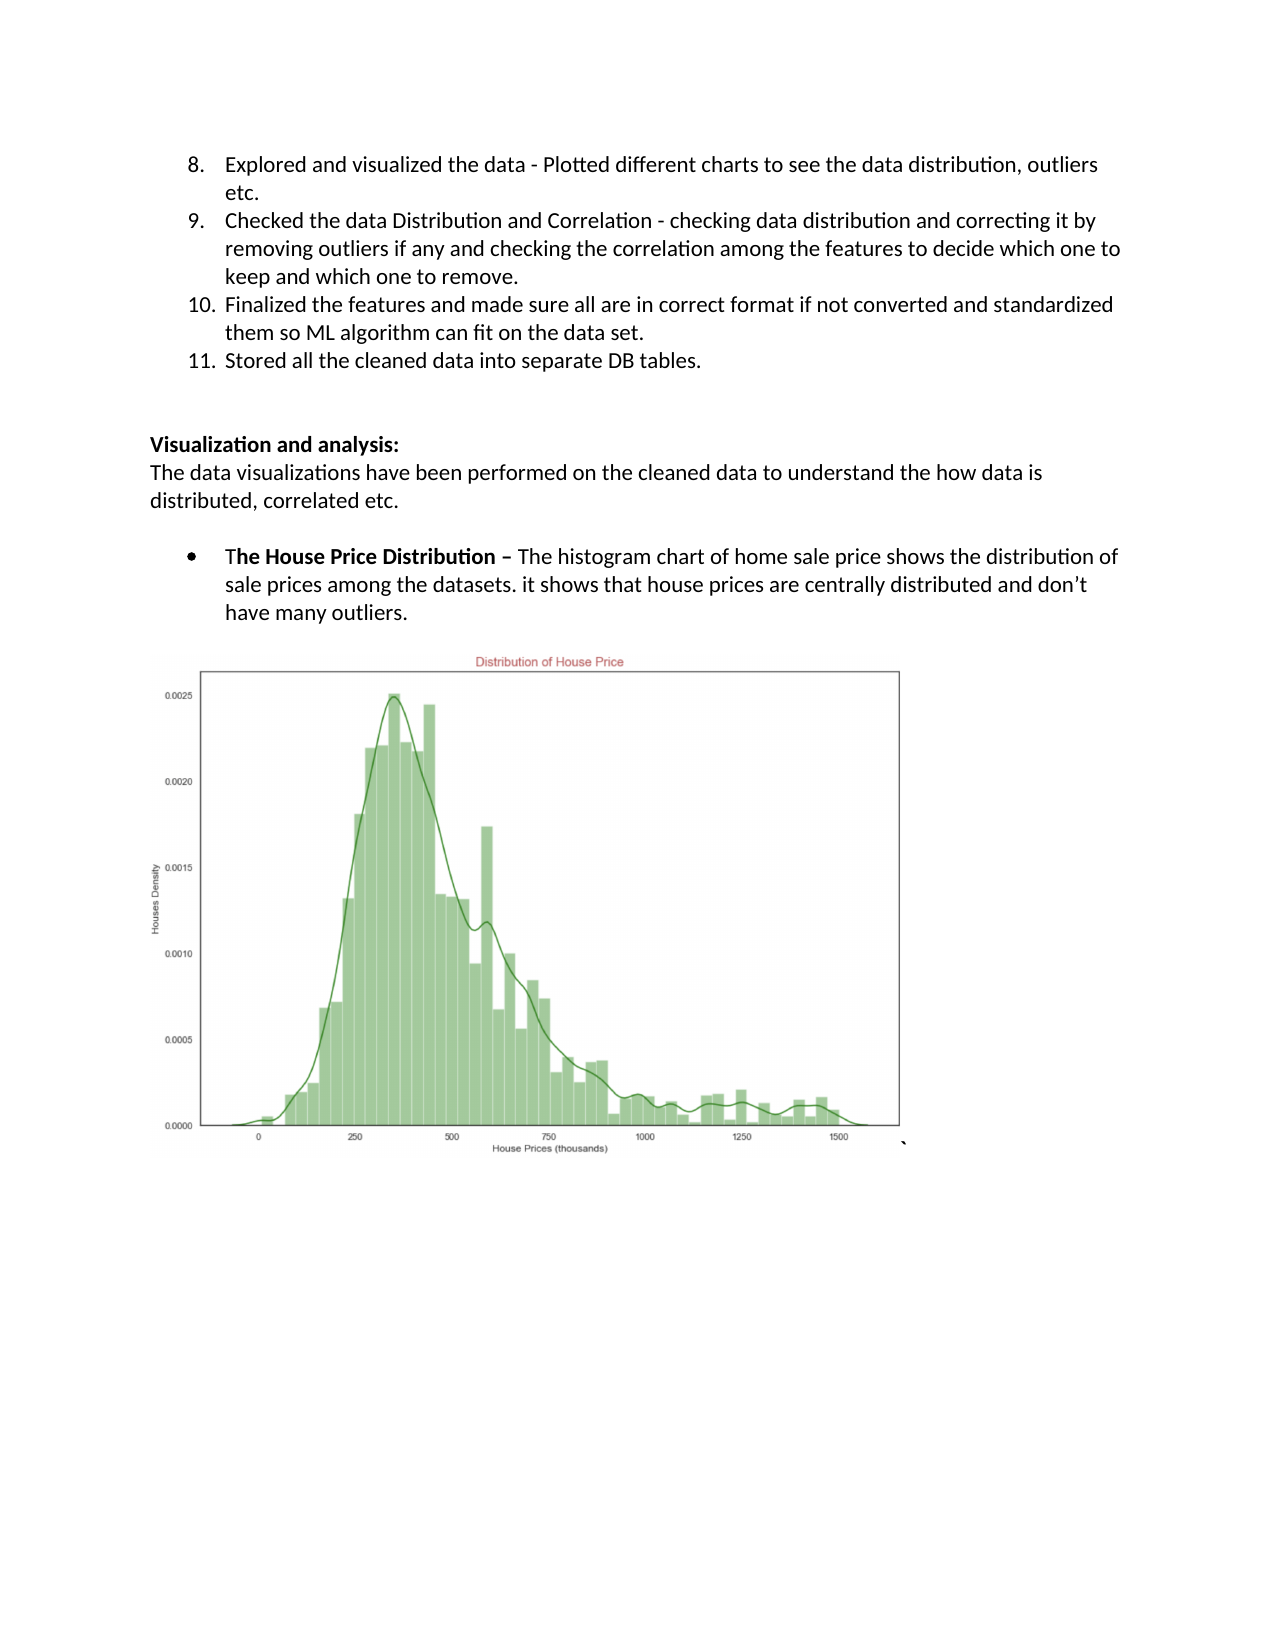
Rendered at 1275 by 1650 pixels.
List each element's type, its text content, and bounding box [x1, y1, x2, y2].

picture [150, 654, 901, 1158]
list Finalized the features and made sure all are in correct format if not converted and standardized them so ML algorithm can fit on the data set. [187, 290, 1125, 346]
text The data visualizations have been performed on the cleaned data to understand the how data is distributed, correlated etc. [150, 458, 1125, 514]
text Visualization and analysis: [150, 430, 1125, 458]
list The House Price Distribution – The histogram chart of home sale price shows the distribution of sale prices among the datasets. it shows that house prices are centrally distributed and don’t have many outliers. [187, 542, 1125, 626]
list Stored all the cleaned data into separate DB tables. [187, 346, 1125, 374]
list Explored and visualized the data - Plotted different charts to see the data distribution, outliers etc. [187, 150, 1125, 206]
list Checked the data Distribution and Correlation - checking data distribution and correcting it by removing outliers if any and checking the correlation among the features to decide which one to keep and which one to remove. [187, 206, 1125, 290]
